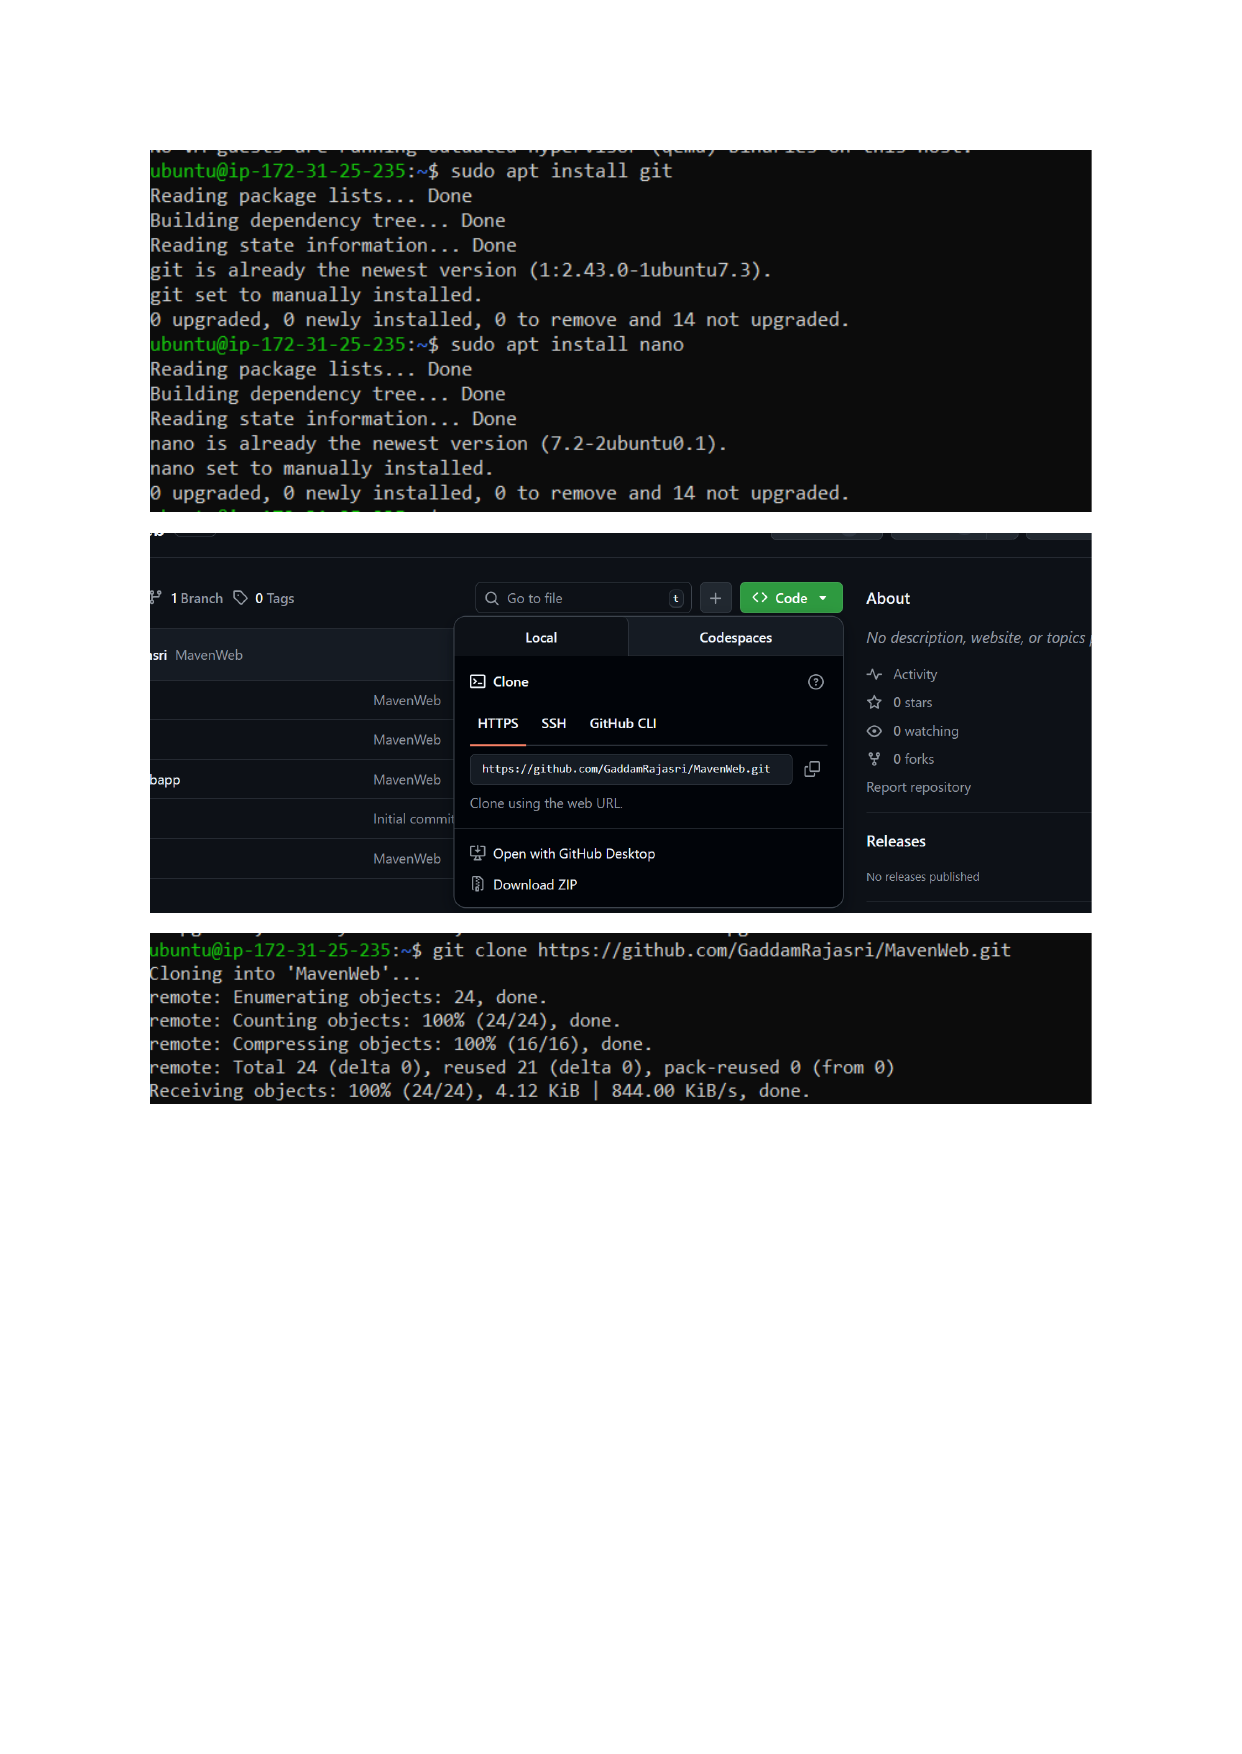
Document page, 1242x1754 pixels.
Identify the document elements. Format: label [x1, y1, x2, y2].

picture [150, 933, 1092, 1104]
picture [150, 533, 1092, 913]
picture [150, 150, 1092, 512]
